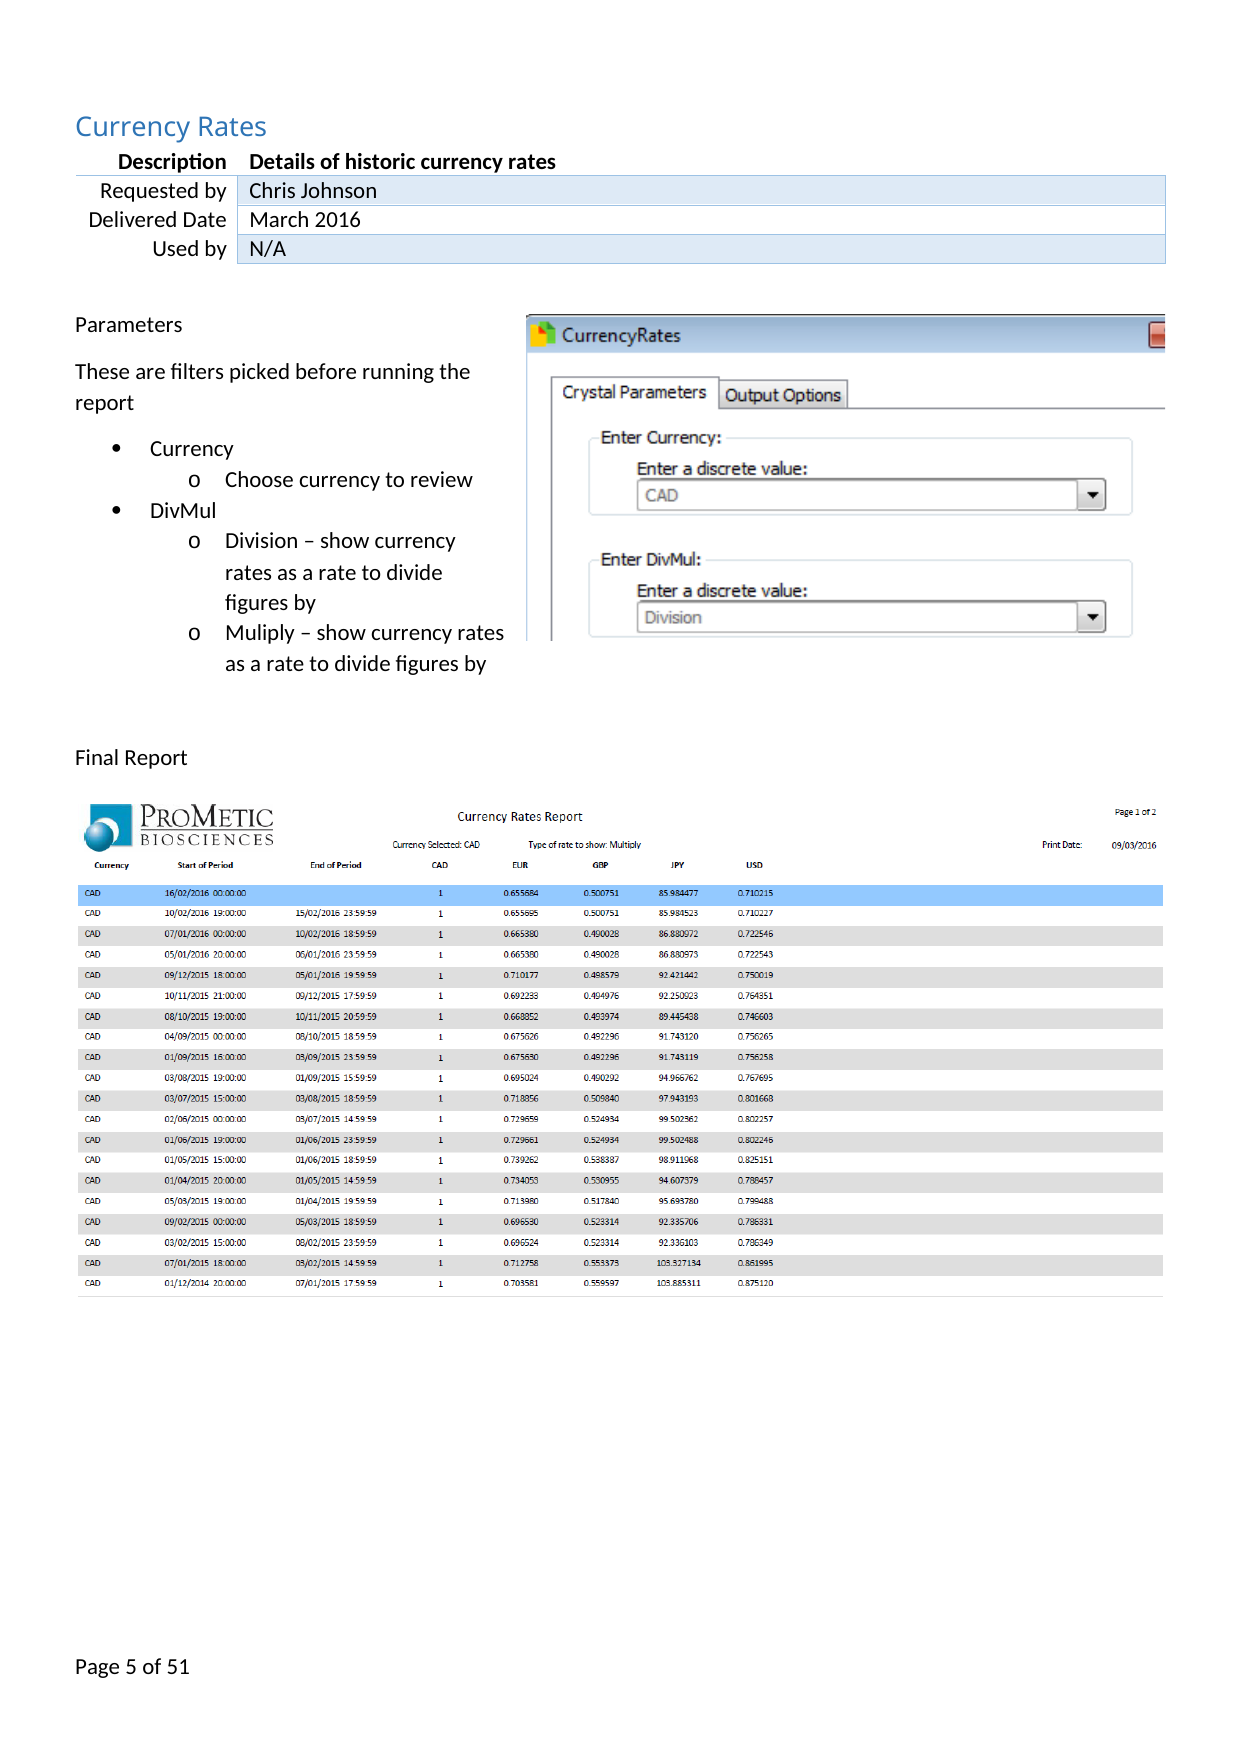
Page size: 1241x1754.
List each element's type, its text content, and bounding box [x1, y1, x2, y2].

table_header Details of historic currency rates [238, 148, 1165, 175]
list Choose currency to review [187, 465, 526, 494]
table_cell N/A [238, 235, 1165, 263]
text Parameters [75, 311, 1165, 338]
picture [526, 314, 1166, 641]
text Final Report [75, 743, 1165, 771]
subtitle Currency Rates [75, 108, 1165, 144]
list Currency [112, 434, 526, 462]
text These are filters picked before running the report [75, 357, 526, 416]
picture [75, 790, 1166, 1297]
list Division – show currency rates as a rate to divide figures by [187, 526, 526, 616]
table_header Description [76, 148, 238, 175]
table_cell Requested by [76, 176, 237, 204]
table_cell March 2016 [238, 206, 1165, 233]
list Muliply – show currency rates as a rate to divide figures by [187, 618, 1165, 677]
table_cell Used by [76, 234, 237, 263]
list DivMul [112, 496, 526, 524]
table_cell Delivered Date [76, 205, 237, 233]
table_cell Chris Johnson [238, 176, 1165, 204]
